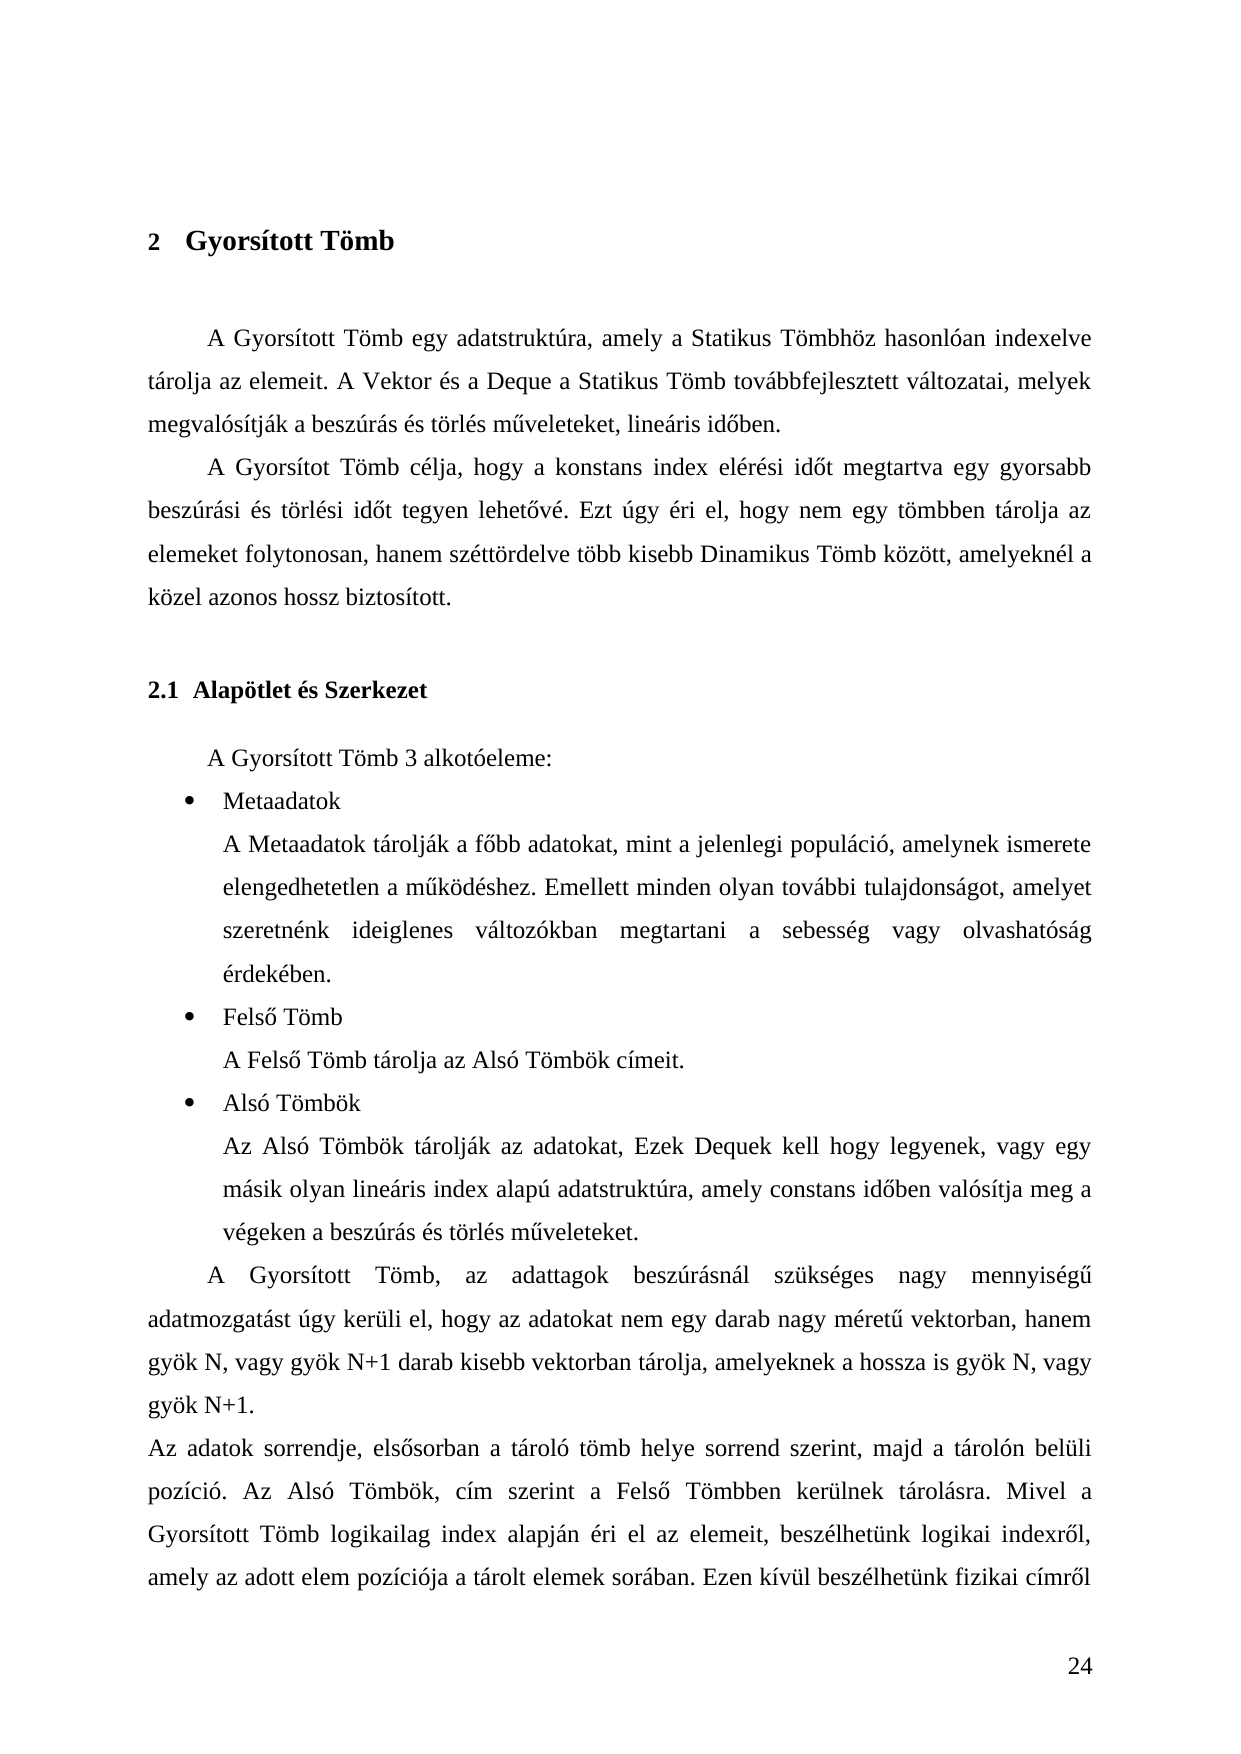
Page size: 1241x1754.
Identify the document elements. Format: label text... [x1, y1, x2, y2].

text A Felső Tömb tárolja az Alsó Tömbök címeit. [223, 1045, 1092, 1074]
list Metaadatok [185, 786, 1092, 815]
text A Gyorsított Tömb, az adattagok beszúrásnál szükséges nagy mennyiségű adatmozgatást úgy kerüli el, hogy az adatokat nem egy darab nagy méretű vektorban, hanem gyök N, vagy gyök N+1 darab kisebb vektorban tárolja, amelyeknek a hossza is gyök N, vagy gyök N+1. [148, 1261, 1092, 1419]
text A Gyorsítot Tömb célja, hogy a konstans index elérési időt megtartva egy gyorsabb beszúrási és törlési időt tegyen lehetővé. Ezt úgy éri el, hogy nem egy tömbben tárolja az elemeket folytonosan, hanem széttördelve több kisebb Dinamikus Tömb között, amelyeknél a közel azonos hossz biztosított. [148, 452, 1092, 611]
text A Gyorsított Tömb 3 alkotóeleme: [148, 743, 1092, 772]
list Felső Tömb [185, 1002, 1092, 1031]
list Alsó Tömbök [185, 1088, 1092, 1117]
text Az Alsó Tömbök tárolják az adatokat, Ezek Dequek kell hogy legyenek, vagy egy másik olyan lineáris index alapú adatstruktúra, amely constans időben valósítja meg a végeken a beszúrás és törlés műveleteket. [223, 1131, 1092, 1246]
text A Metaadatok tárolják a főbb adatokat, mint a jelenlegi populáció, amelynek ismerete elengedhetetlen a működéshez. Emellett minden olyan további tulajdonságot, amelyet szeretnénk ideiglenes változókban megtartani a sebesség vagy olvashatóság érdekében. [223, 829, 1092, 987]
subtitle Alapötlet és Szerkezet [148, 675, 1092, 704]
text A Gyorsított Tömb egy adatstruktúra, amely a Statikus Tömbhöz hasonlóan indexelve tárolja az elemeit. A Vektor és a Deque a Statikus Tömb továbbfejlesztett változatai, melyek megvalósítják a beszúrás és törlés műveleteket, lineáris időben. [148, 323, 1092, 438]
subtitle Gyorsított Tömb [148, 223, 1092, 256]
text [148, 1433, 1092, 1591]
